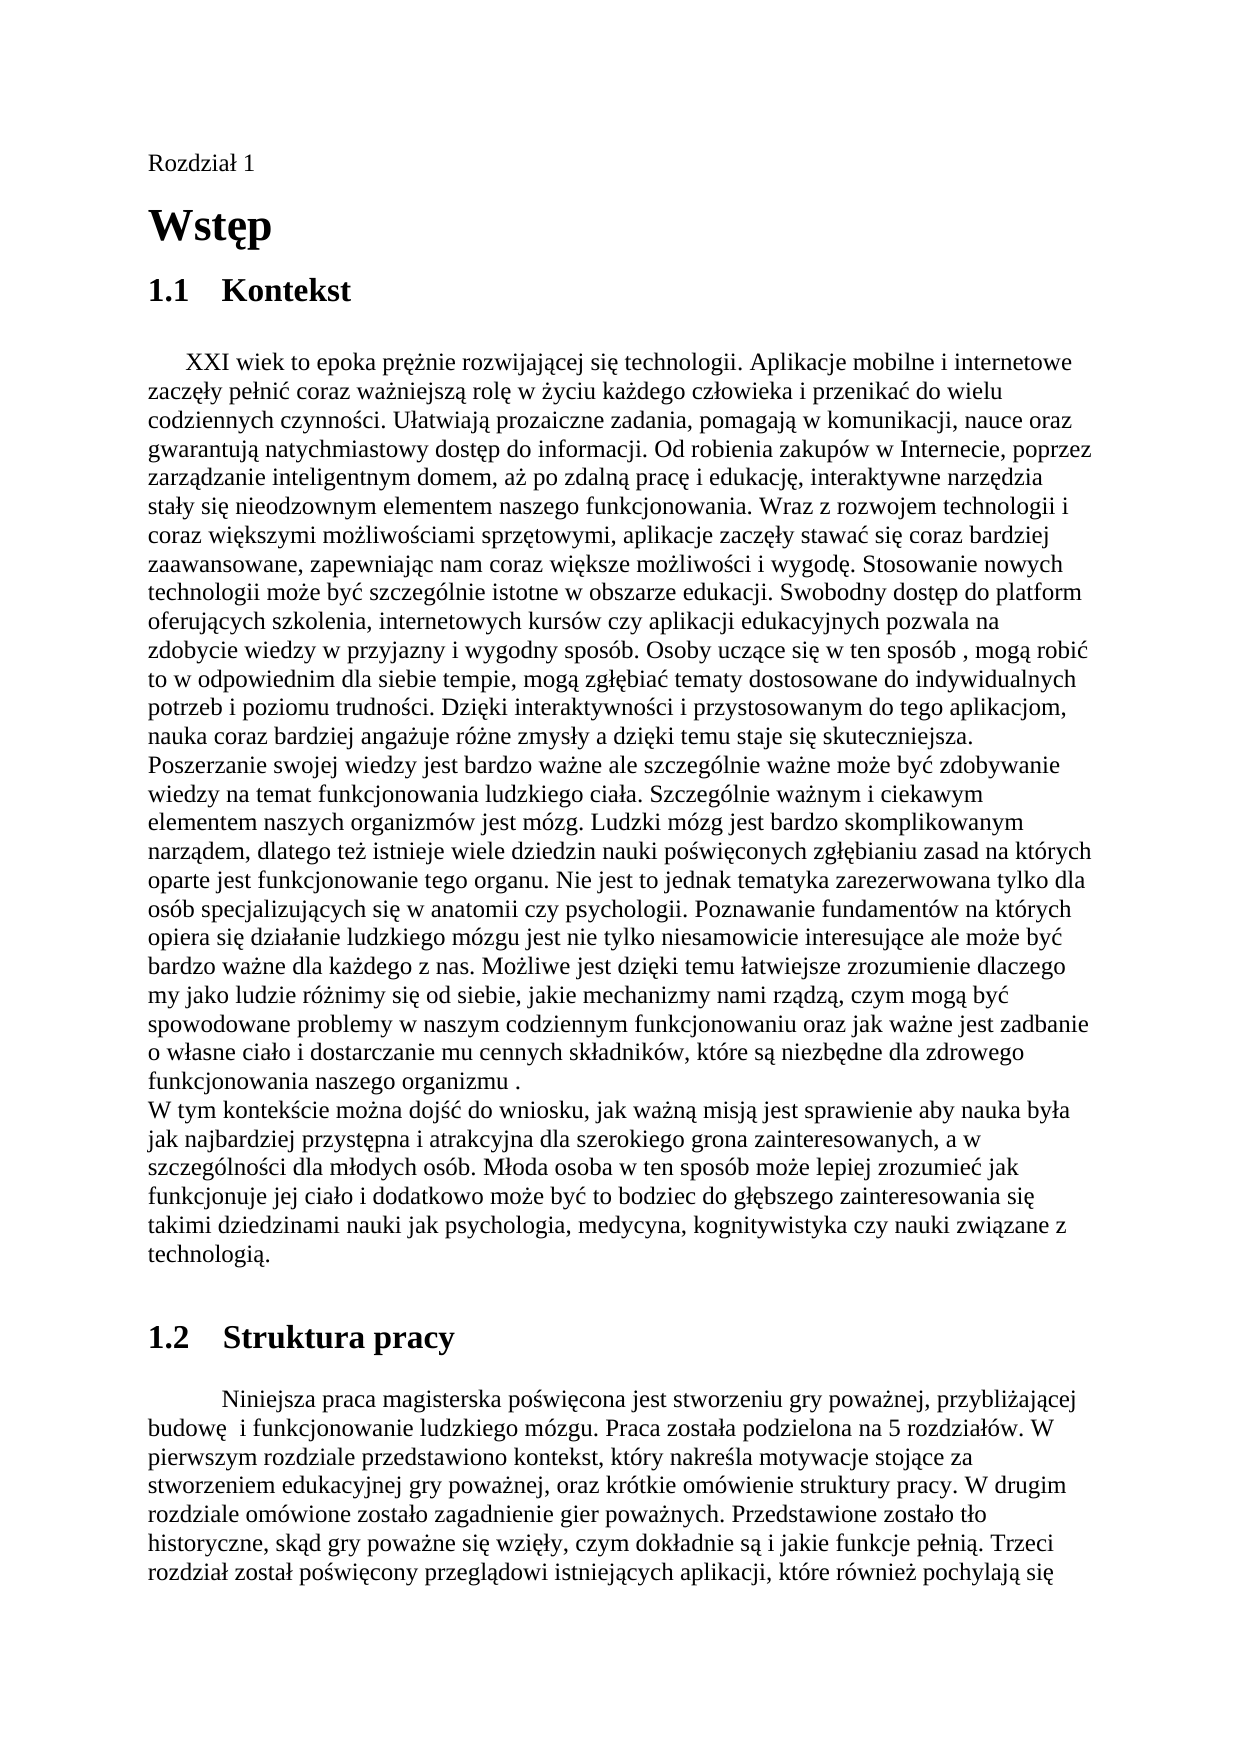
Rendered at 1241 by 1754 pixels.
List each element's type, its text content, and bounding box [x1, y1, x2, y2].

text Wstęp [148, 197, 1093, 250]
text W tym kontekście można dojść do wniosku, jak ważną misją jest sprawienie aby nauka była jak najbardziej przystępna i atrakcyjna dla szerokiego grona zainteresowanych, a w szczególności dla młodych osób. Młoda osoba w ten sposób może lepiej zrozumieć jak funkcjonuje jej ciało i dodatkowo może być to bodziec do głębszego zainteresowania się takimi dziedzinami nauki jak psychologia, medycyna, kognitywistyka czy nauki związane z technologią. [148, 1095, 1093, 1267]
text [148, 1355, 1093, 1585]
list Struktura pracy [148, 1317, 1093, 1355]
text 1.1 Kontekst [148, 271, 1093, 309]
text XXI wiek to epoka prężnie rozwijającej się technologii. Aplikacje mobilne i internetowe zaczęły pełnić coraz ważniejszą rolę w życiu każdego człowieka i przenikać do wielu codziennych czynności. Ułatwiają prozaiczne zadania, pomagają w komunikacji, nauce oraz gwarantują natychmiastowy dostęp do informacji. Od robienia zakupów w Internecie, poprzez zarządzanie inteligentnym domem, aż po zdalną pracę i edukację, interaktywne narzędzia stały się nieodzownym elementem naszego funkcjonowania. Wraz z rozwojem technologii i coraz większymi możliwościami sprzętowymi, aplikacje zaczęły stawać się coraz bardziej zaawansowane, zapewniając nam coraz większe możliwości i wygodę. Stosowanie nowych technologii może być szczególnie istotne w obszarze edukacji. Swobodny dostęp do platform oferujących szkolenia, internetowych kursów czy aplikacji edukacyjnych pozwala na zdobycie wiedzy w przyjazny i wygodny sposób. Osoby uczące się w ten sposób , mogą robić to w odpowiednim dla siebie tempie, mogą zgłębiać tematy dostosowane do indywidualnych potrzeb i poziomu trudności. Dzięki interaktywności i przystosowanym do tego aplikacjom, nauka coraz bardziej angażuje różne zmysły a dzięki temu staje się skuteczniejsza. Poszerzanie swojej wiedzy jest bardzo ważne ale szczególnie ważne może być zdobywanie wiedzy na temat funkcjonowania ludzkiego ciała. Szczególnie ważnym i ciekawym elementem naszych organizmów jest mózg. Ludzki mózg jest bardzo skomplikowanym narządem, dlatego też istnieje wiele dziedzin nauki poświęconych zgłębianiu zasad na których oparte jest funkcjonowanie tego organu. Nie jest to jednak tematyka zarezerwowana tylko dla osób specjalizujących się w anatomii czy psychologii. Poznawanie fundamentów na których opiera się działanie ludzkiego mózgu jest nie tylko niesamowicie interesujące ale może być bardzo ważne dla każdego z nas. Możliwe jest dzięki temu łatwiejsze zrozumienie dlaczego my jako ludzie różnimy się od siebie, jakie mechanizmy nami rządzą, czym mogą być spowodowane problemy w naszym codziennym funkcjonowaniu oraz jak ważne jest zadbanie o własne ciało i dostarczanie mu cennych składników, które są niezbędne dla zdrowego funkcjonowania naszego organizmu . [148, 347, 1093, 1095]
text Rozdział 1 [148, 148, 1093, 176]
